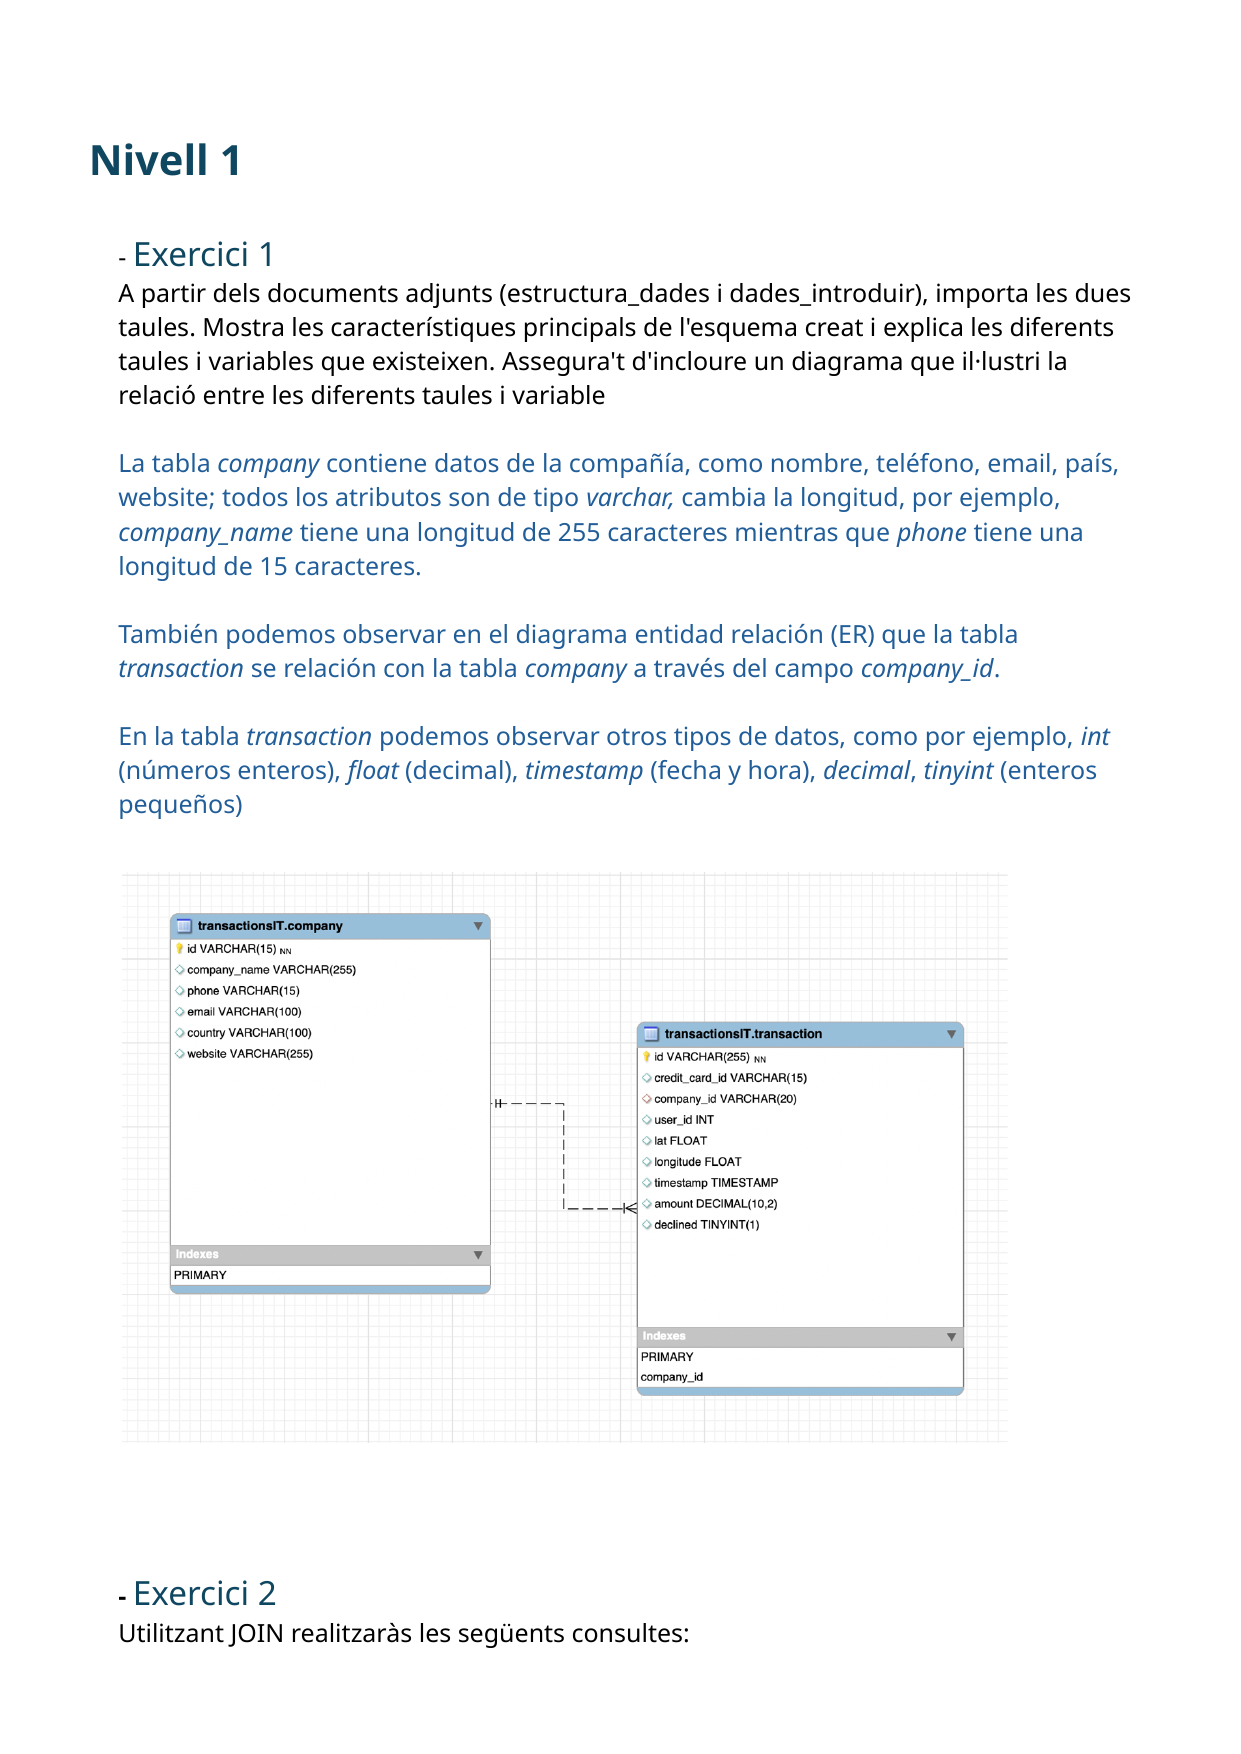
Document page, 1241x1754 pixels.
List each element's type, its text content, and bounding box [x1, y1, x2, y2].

subtitle Nivell 1 [88, 131, 1152, 188]
text - Exercici 1 [118, 230, 1152, 276]
text - Exercici 2 [118, 1570, 1152, 1616]
text En la tabla transaction podemos observar otros tipos de datos, como por ejemplo, int (números enteros), float (decimal), timestamp (fecha y hora), decimal, tinyint (enteros pequeños) [118, 718, 1152, 821]
text Utilitzant JOIN realitzaràs les següents consultes: [118, 1616, 1152, 1649]
text También podemos observar en el diagrama entidad relación (ER) que la tabla transaction se relación con la tabla company a través del campo company_id. [118, 616, 1152, 684]
text A partir dels documents adjunts (estructura_dades i dades_introduir), importa les dues taules. Mostra les característiques principals de l'esquema creat i explica les diferents taules i variables que existeixen. Assegura't d'incloure un diagrama que il·lustri la relació entre les diferents taules i variable [118, 276, 1152, 412]
text La tabla company contiene datos de la compañía, como nombre, teléfono, email, país, website; todos los atributos son de tipo varchar, cambia la longitud, por ejemplo, company_name tiene una longitud de 255 caracteres mientras que phone tiene una longitud de 15 caracteres. [118, 446, 1152, 582]
picture [121, 872, 1008, 1443]
